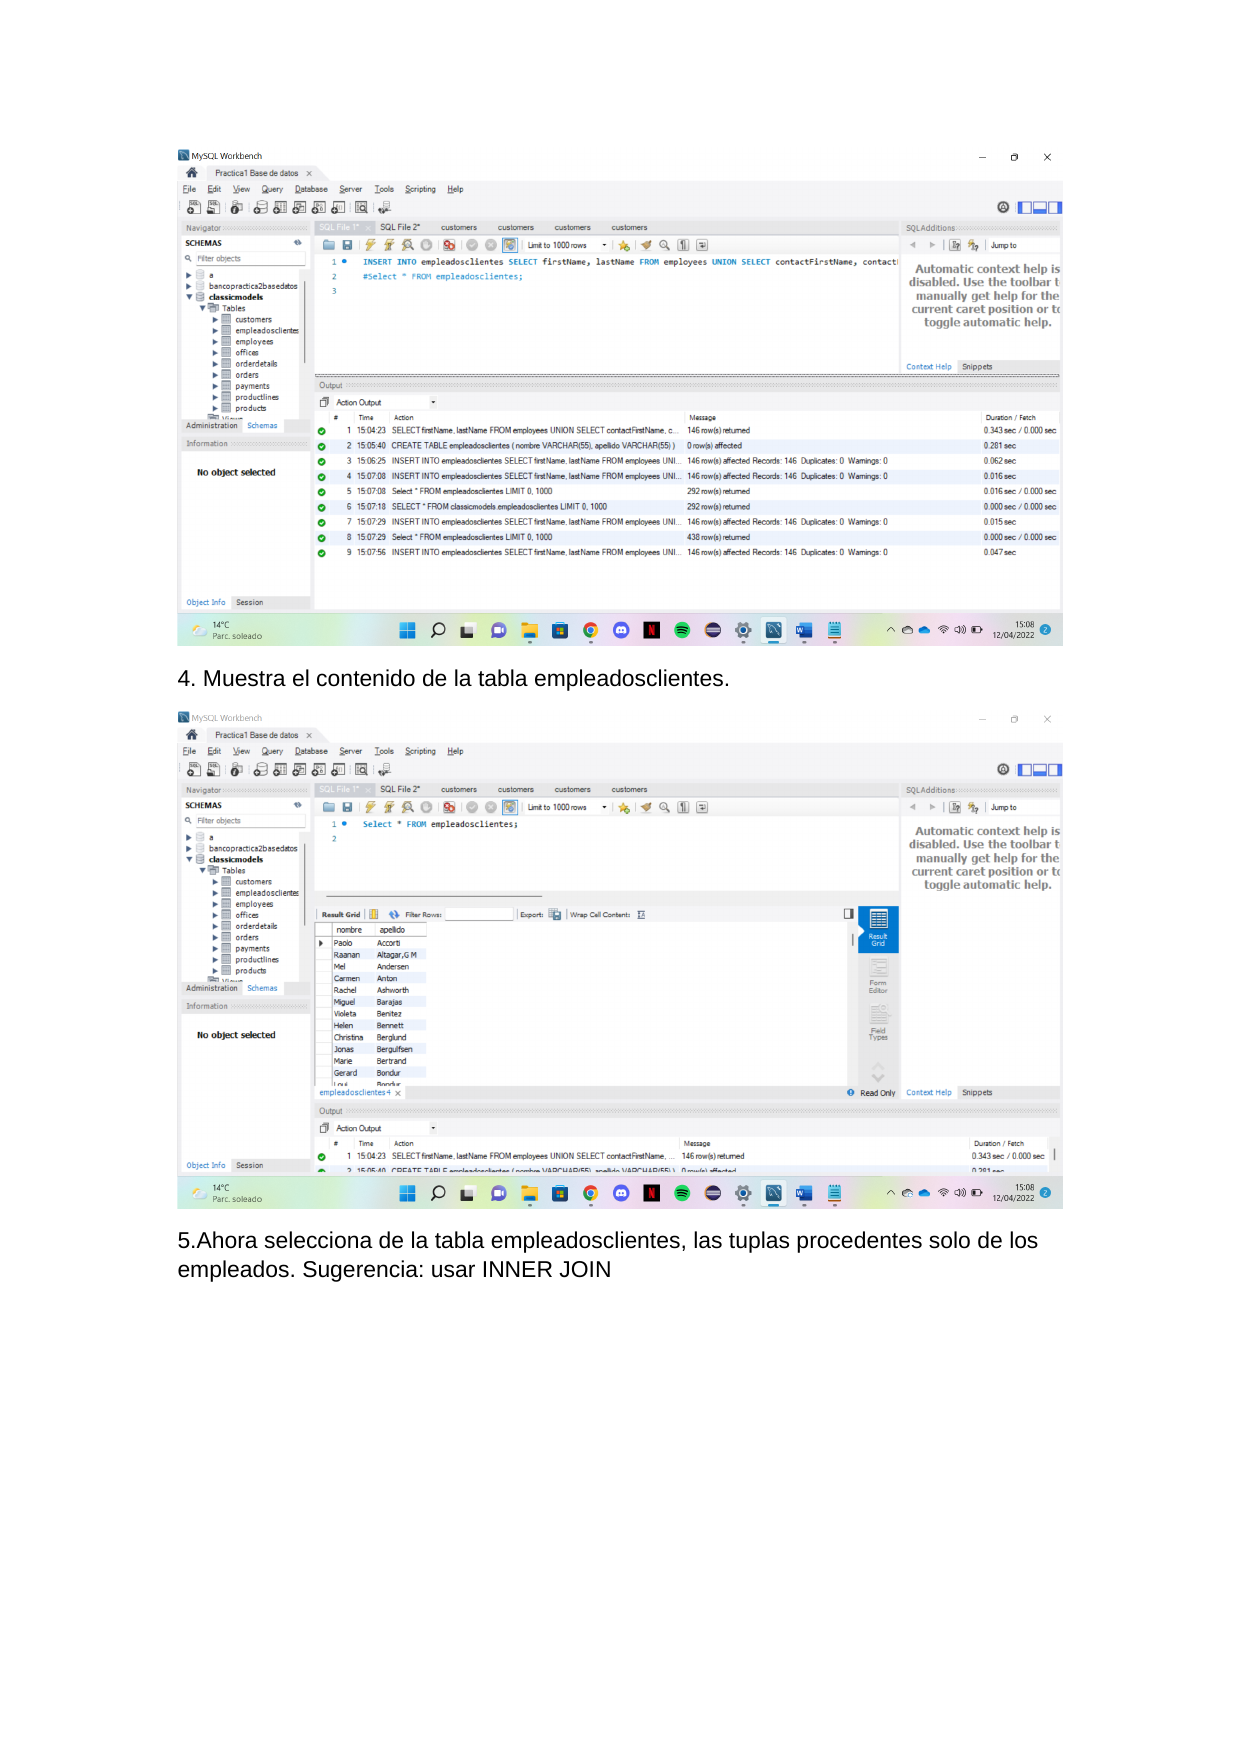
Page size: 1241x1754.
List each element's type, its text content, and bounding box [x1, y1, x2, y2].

text 4. Muestra el contenido de la tabla empleadosclientes. [177, 665, 1063, 691]
picture [177, 710, 1063, 1209]
text 5.Ahora selecciona de la tabla empleadosclientes, las tuplas procedentes solo de los empleados. Sugerencia: usar INNER JOIN [177, 1227, 1063, 1282]
picture [177, 147, 1063, 646]
